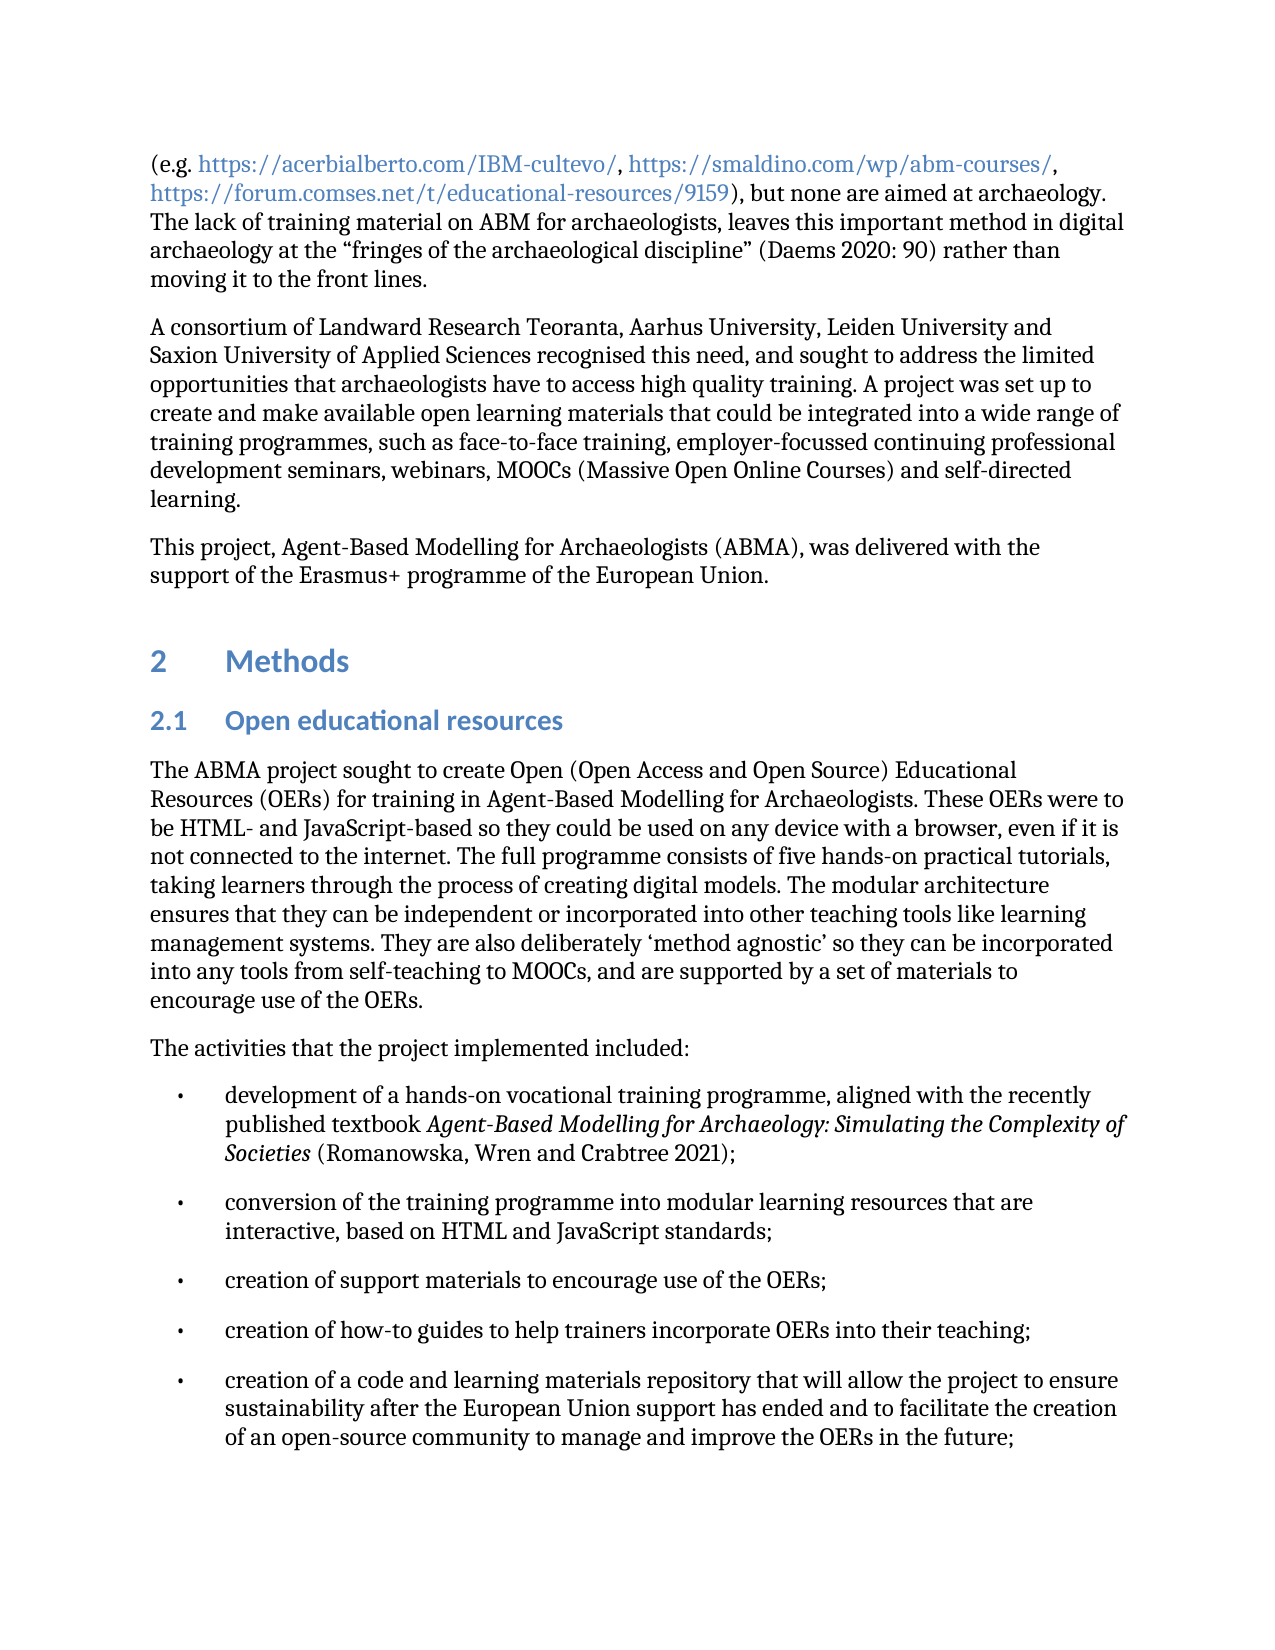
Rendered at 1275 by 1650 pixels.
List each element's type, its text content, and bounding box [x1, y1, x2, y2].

subtitle 2 Methods [150, 640, 1125, 681]
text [150, 150, 1125, 294]
list creation of support materials to encourage use of the OERs; [175, 1266, 1125, 1295]
list development of a hands-on vocational training programme, aligned with the recently published textbook Agent-Based Modelling for Archaeology: Simulating the Complexity of Societies (Romanowska, Wren and Crabtree 2021); [175, 1081, 1125, 1167]
text A consortium of Landward Research Teoranta, Aarhus University, Leiden University and Saxion University of Applied Sciences recognised this need, and sought to address the limited opportunities that archaeologists have to access high quality training. A project was set up to create and make available open learning materials that could be integrated into a wide range of training programmes, such as face-to-face training, employer-focussed continuing professional development seminars, webinars, MOOCs (Massive Open Online Courses) and self-directed learning. [150, 312, 1125, 514]
list creation of how-to guides to help trainers incorporate OERs into their teaching; [175, 1316, 1125, 1345]
text The ABMA project sought to create Open (Open Access and Open Source) Educational Resources (OERs) for training in Agent-Based Modelling for Archaeologists. These OERs were to be HTML- and JavaScript-based so they could be used on any device with a browser, even if it is not connected to the internet. The full programme consists of five hands-on practical tutorials, taking learners through the process of creating digital models. The modular architecture ensures that they can be independent or incorporated into other teaching tools like learning management systems. They are also deliberately ‘method agnostic’ so they can be incorporated into any tools from self-teaching to MOOCs, and are supported by a set of materials to encourage use of the OERs. [150, 756, 1125, 1015]
subtitle 2.1 Open educational resources [150, 702, 1125, 737]
text This project, Agent-Based Modelling for Archaeologists (ABMA), was delivered with the support of the Erasmus+ programme of the European Union. [150, 532, 1125, 590]
list creation of a code and learning materials repository that will allow the project to ensure sustainability after the European Union support has ended and to facilitate the creation of an open-source community to manage and improve the OERs in the future; [175, 1366, 1125, 1452]
text The activities that the project implemented included: [150, 1033, 1125, 1062]
list conversion of the training programme into modular learning resources that are interactive, based on HTML and JavaScript standards; [175, 1188, 1125, 1246]
